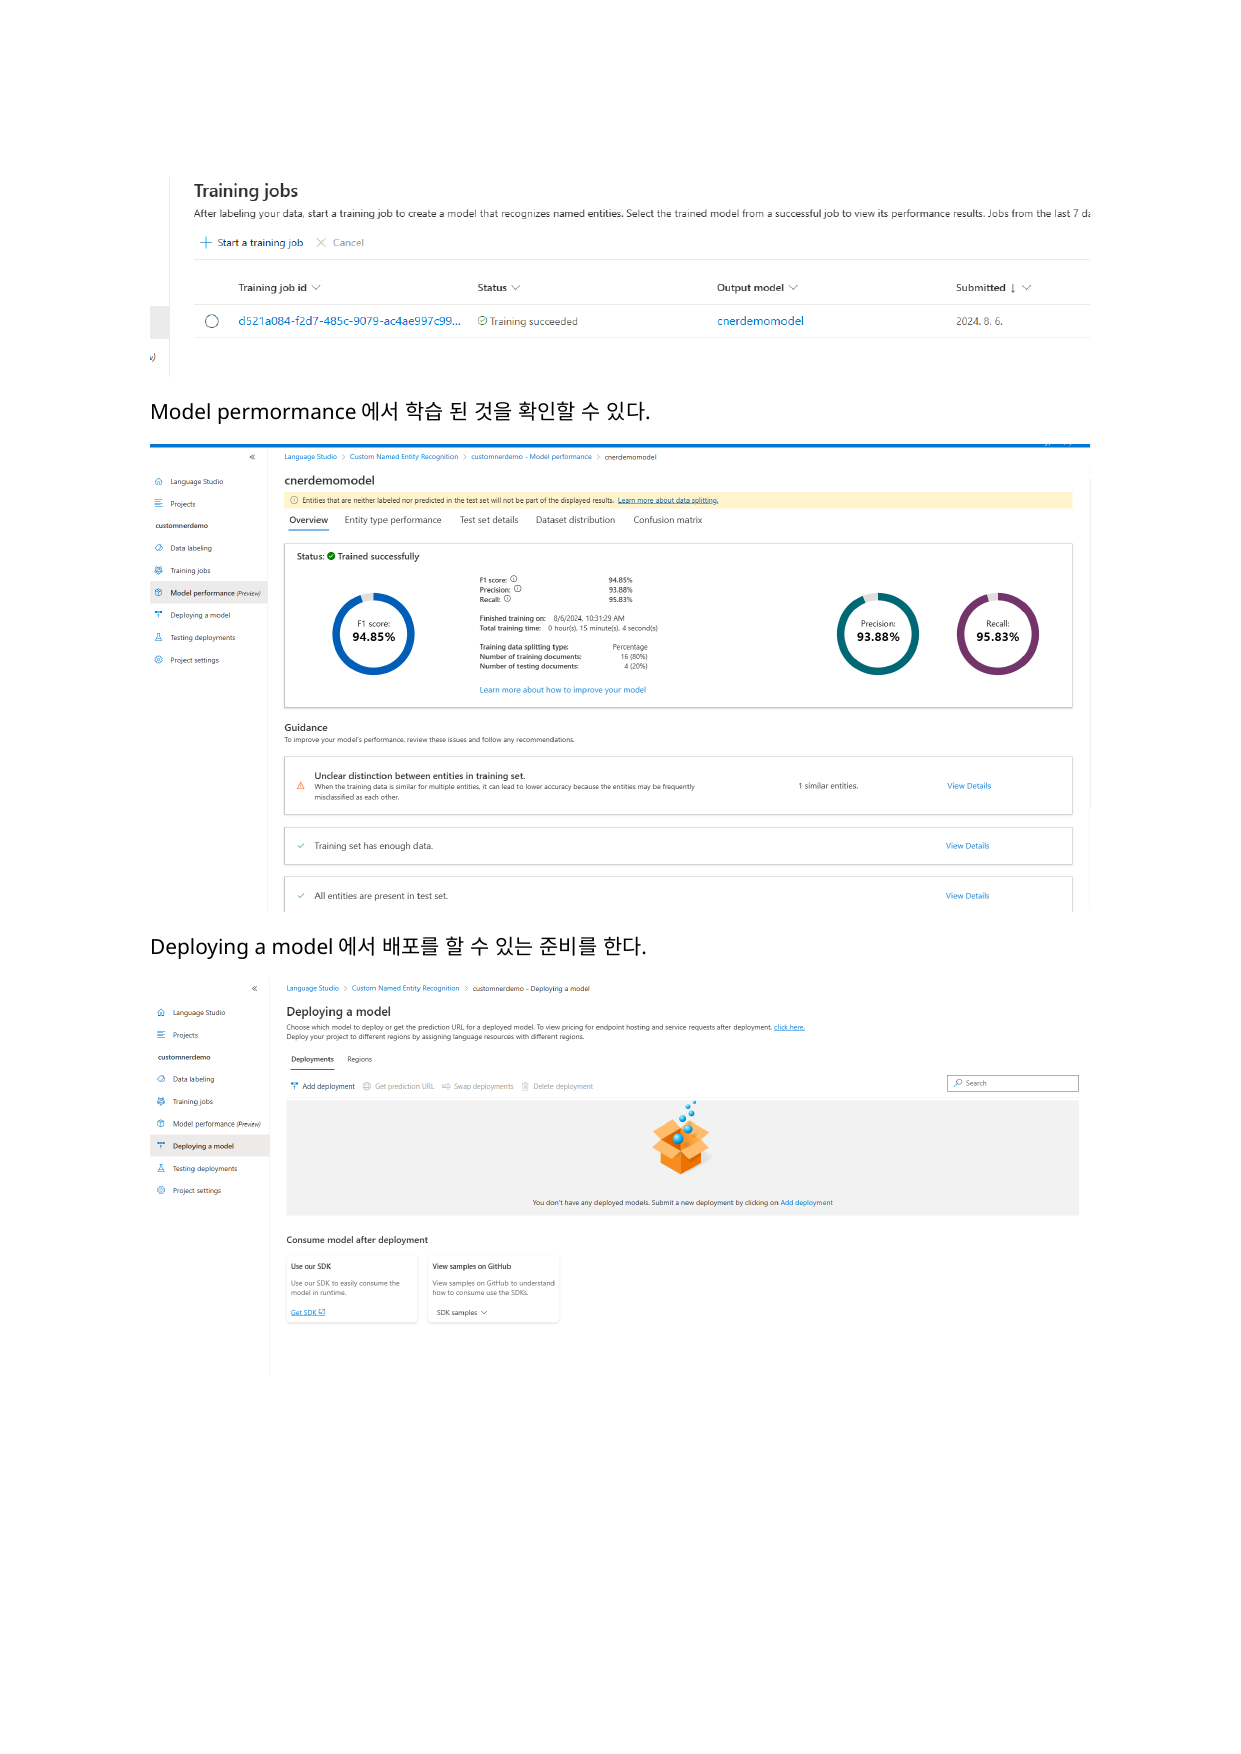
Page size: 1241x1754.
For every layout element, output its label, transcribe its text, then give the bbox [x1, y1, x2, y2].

text Model permormance에서 학습 된 것을 확인할 수 있다. [150, 395, 1090, 426]
picture [150, 444, 1091, 912]
picture [150, 979, 1091, 1376]
text Deploying a model에서 배포를 할 수 있는 준비를 한다. [150, 930, 1090, 961]
picture [150, 177, 1091, 377]
